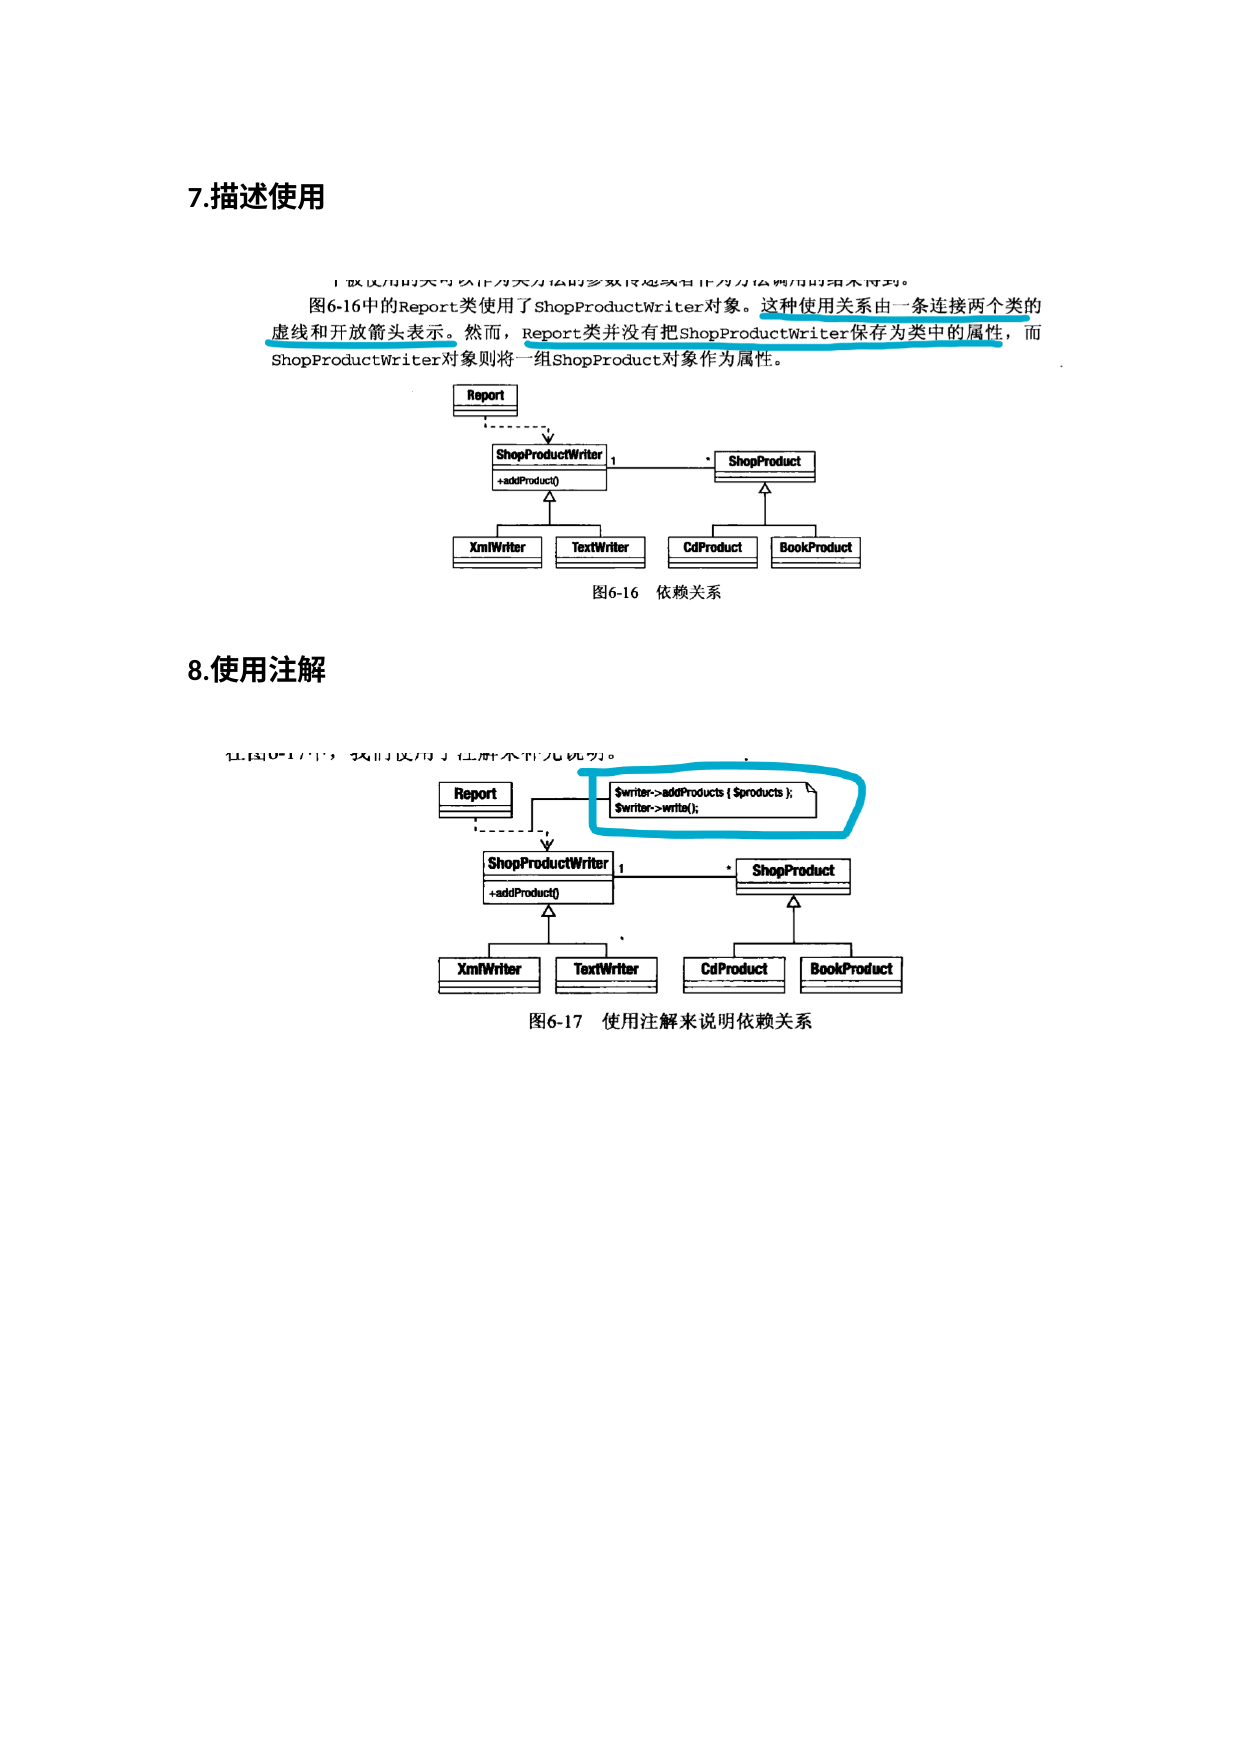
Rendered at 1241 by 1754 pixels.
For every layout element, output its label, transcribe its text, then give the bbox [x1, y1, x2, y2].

subtitle 7.描述使用 [187, 162, 1053, 227]
picture [225, 753, 1091, 1059]
picture [225, 280, 1091, 604]
subtitle 8.使用注解 [187, 635, 1053, 700]
